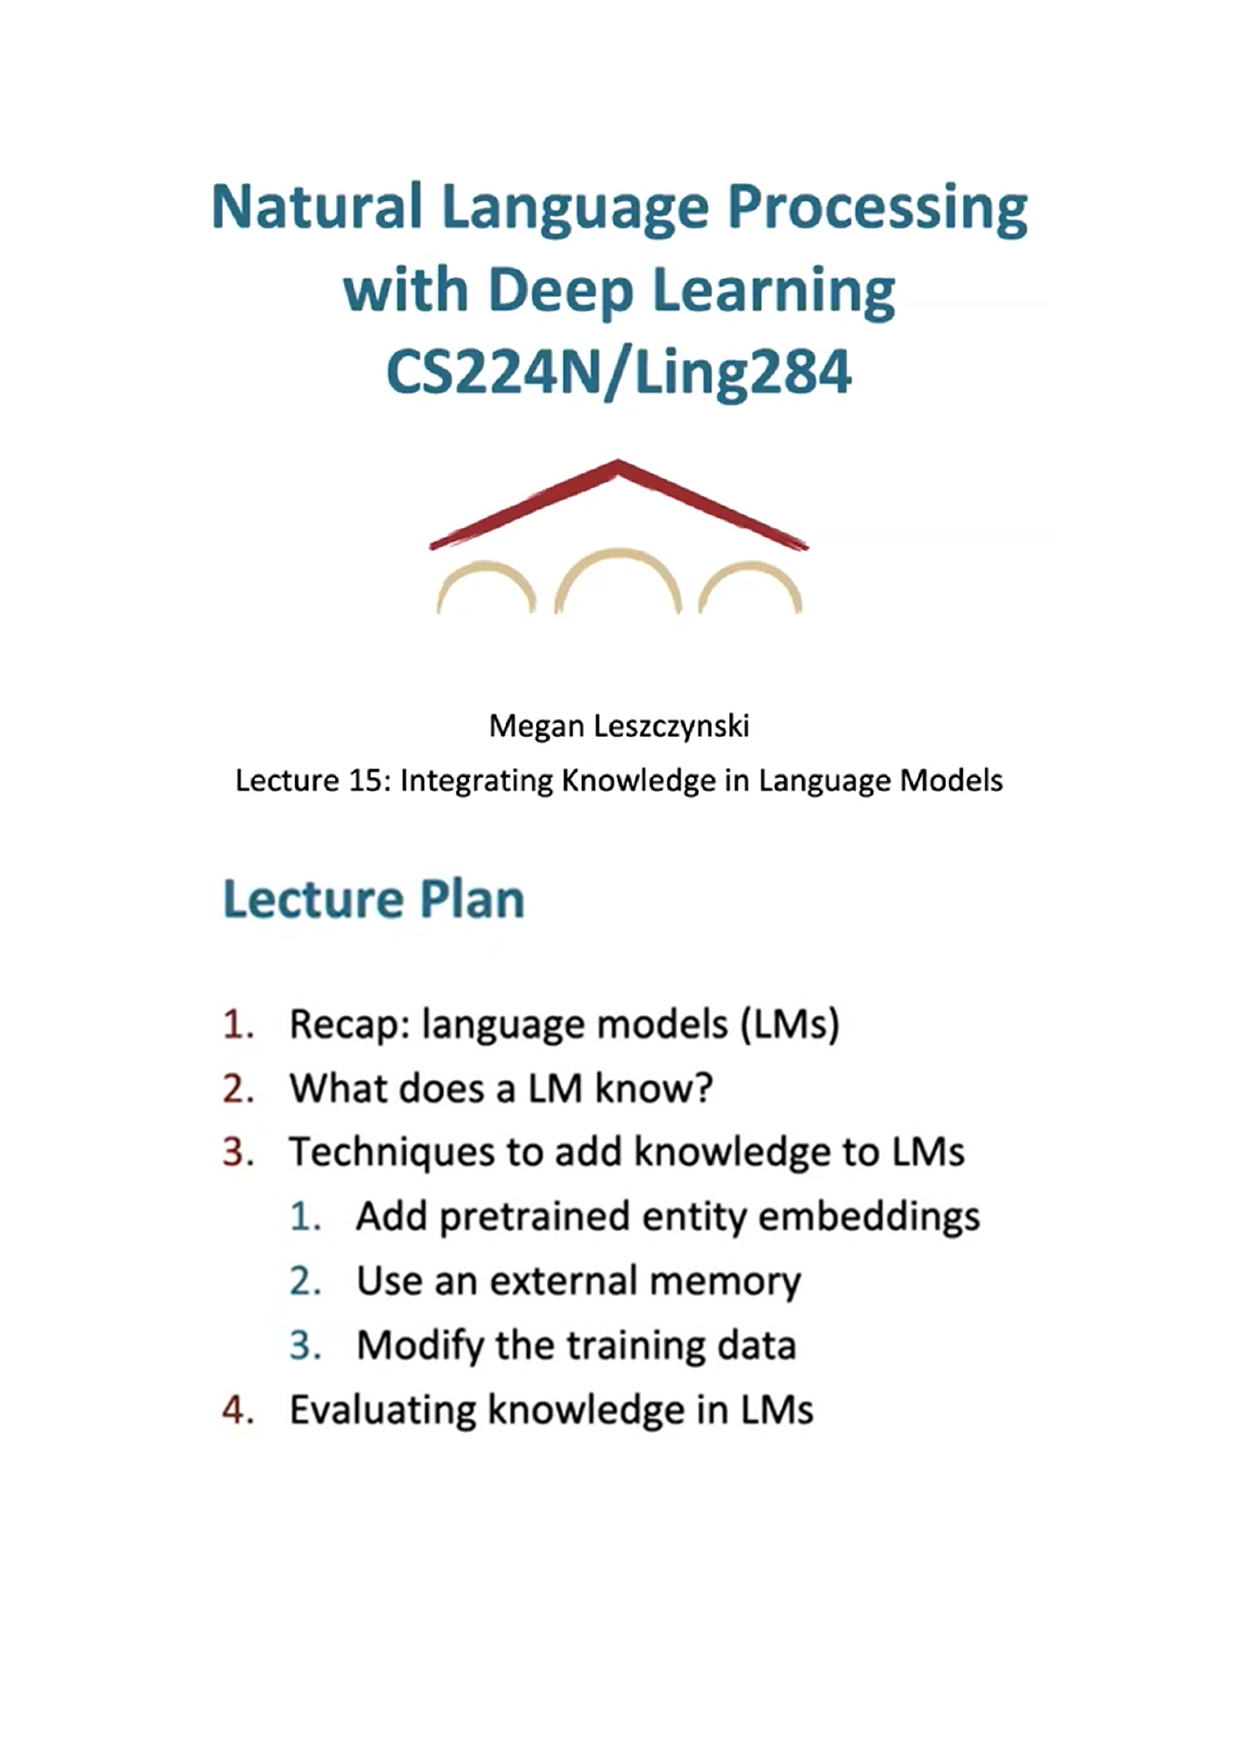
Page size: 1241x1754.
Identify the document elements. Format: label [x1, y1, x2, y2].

picture [187, 844, 1053, 1467]
picture [187, 162, 1053, 818]
